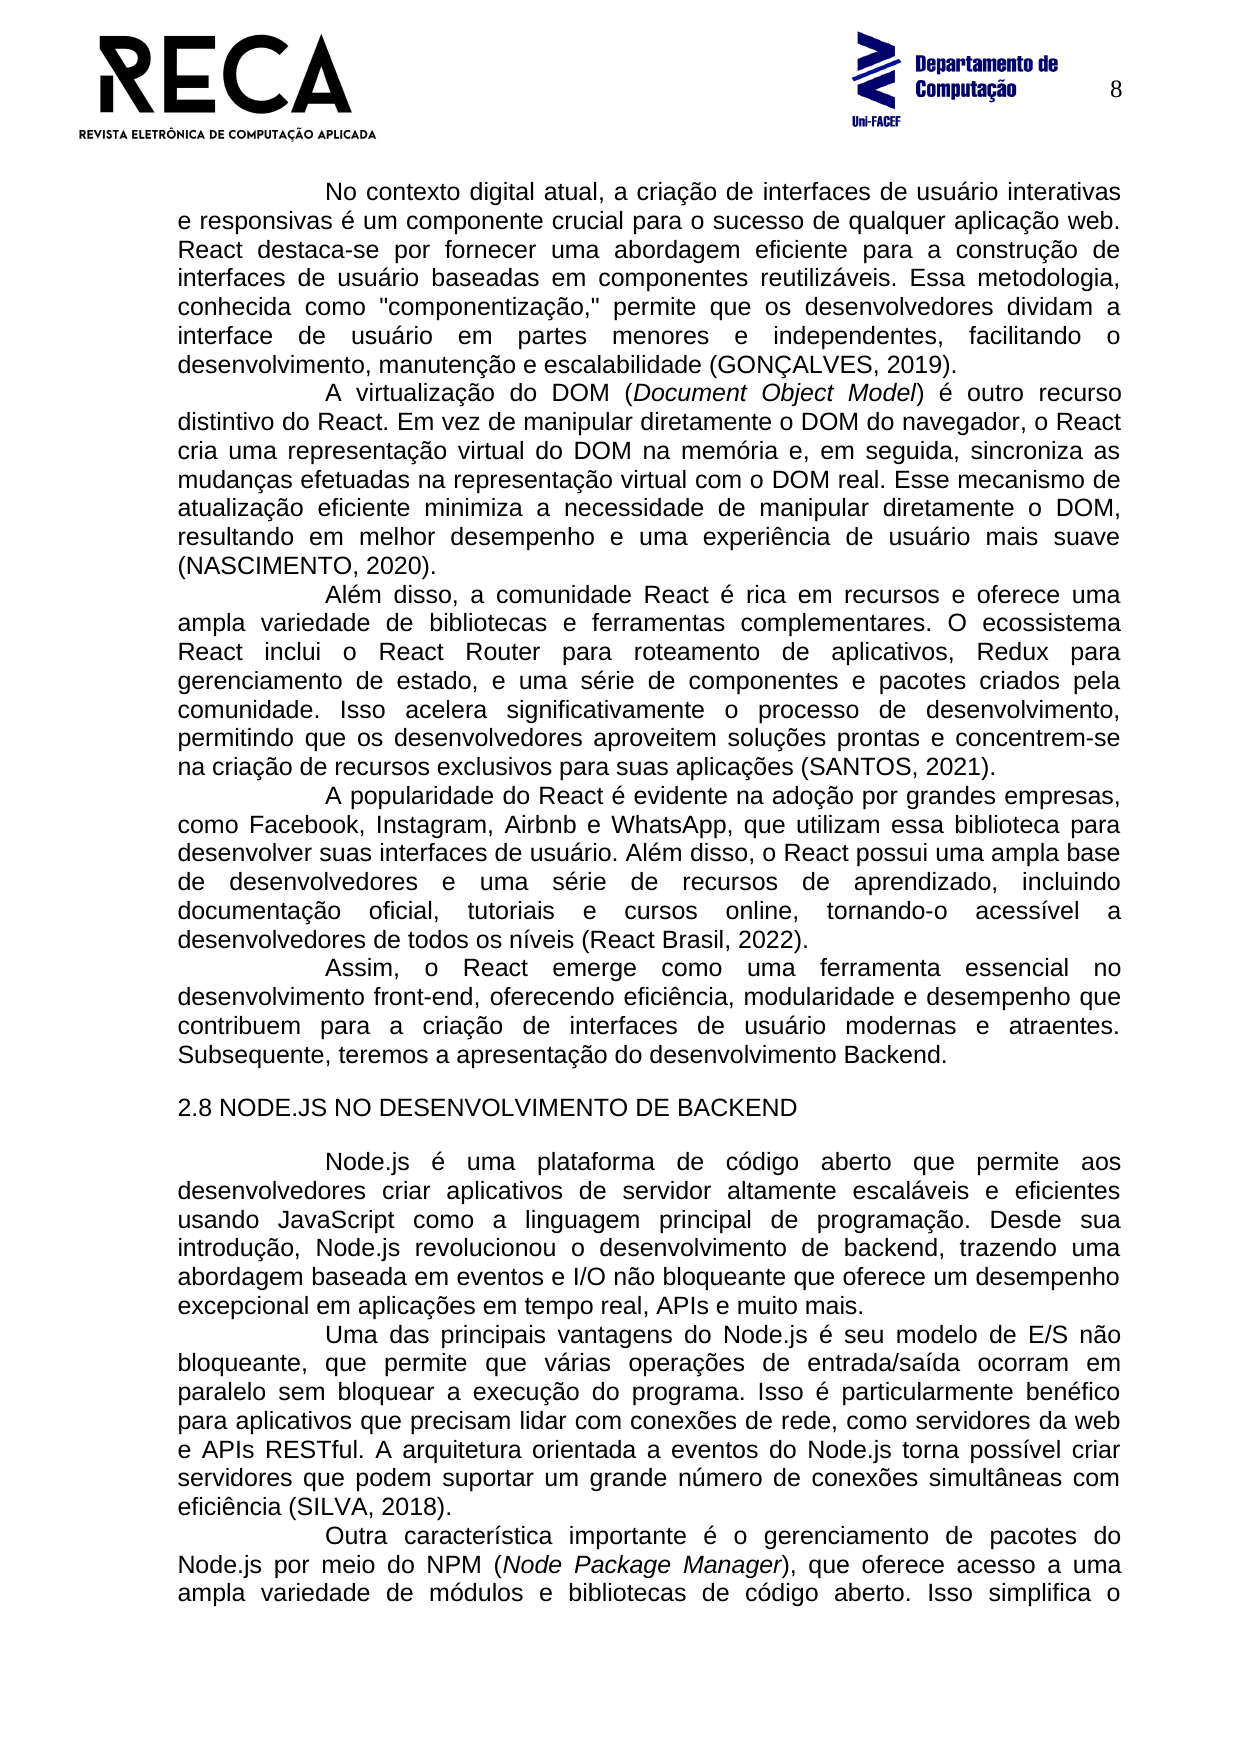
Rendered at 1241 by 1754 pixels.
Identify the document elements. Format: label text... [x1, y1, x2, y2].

picture [811, 13, 1098, 144]
list 2.8 NODE.JS NO DESENVOLVIMENTO DE BACKEND [177, 1093, 1122, 1122]
text Além disso, a comunidade React é rica em recursos e oferece uma ampla variedade de bibliotecas e ferramentas complementares. O ecossistema React inclui o React Router para roteamento de aplicativos, Redux para gerenciamento de estado, e uma série de componentes e pacotes criados pela comunidade. Isso acelera significativamente o processo de desenvolvimento, permitindo que os desenvolvedores aproveitem soluções prontas e concentrem-se na criação de recursos exclusivos para suas aplicações (SANTOS, 2021). [177, 580, 1122, 781]
text Uma das principais vantagens do Node.js é seu modelo de E/S não bloqueante, que permite que várias operações de entrada/saída ocorram em paralelo sem bloquear a execução do programa. Isso é particularmente benéfico para aplicativos que precisam lidar com conexões de rede, como servidores da web e APIs RESTful. A arquitetura orientada a eventos do Node.js torna possível criar servidores que podem suportar um grande número de conexões simultâneas com eficiência (SILVA, 2018). [177, 1320, 1122, 1521]
text A virtualização do DOM (Document Object Model) é outro recurso distintivo do React. Em vez de manipular diretamente o DOM do navegador, o React cria uma representação virtual do DOM na memória e, em seguida, sincroniza as mudanças efetuadas na representação virtual com o DOM real. Esse mecanismo de atualização eficiente minimiza a necessidade de manipular diretamente o DOM, resultando em melhor desempenho e uma experiência de usuário mais suave (NASCIMENTO, 2020). [177, 378, 1122, 580]
text Node.js é uma plataforma de código aberto que permite aos desenvolvedores criar aplicativos de servidor altamente escaláveis e eficientes usando JavaScript como a linguagem principal de programação. Desde sua introdução, Node.js revolucionou o desenvolvimento de backend, trazendo uma abordagem baseada em eventos e I/O não bloqueante que oferece um desempenho excepcional em aplicações em tempo real, APIs e muito mais. [177, 1147, 1122, 1320]
text Assim, o React emerge como uma ferramenta essencial no desenvolvimento front-end, oferecendo eficiência, modularidade e desempenho que contribuem para a criação de interfaces de usuário modernas e atraentes. Subsequente, teremos a apresentação do desenvolvimento Backend. [177, 953, 1122, 1068]
text A popularidade do React é evidente na adoção por grandes empresas, como Facebook, Instagram, Airbnb e WhatsApp, que utilizam essa biblioteca para desenvolver suas interfaces de usuário. Além disso, o React possui uma ampla base de desenvolvedores e uma série de recursos de aprendizado, incluindo documentação oficial, tutoriais e cursos online, tornando-o acessível a desenvolvedores de todos os níveis (React Brasil, 2022). [177, 781, 1122, 953]
picture [71, 31, 383, 143]
text No contexto digital atual, a criação de interfaces de usuário interativas e responsivas é um componente crucial para o sucesso de qualquer aplicação web. React destaca-se por fornecer uma abordagem eficiente para a construção de interfaces de usuário baseadas em componentes reutilizáveis. Essa metodologia, conhecida como "componentização," permite que os desenvolvedores dividam a interface de usuário em partes menores e independentes, facilitando o desenvolvimento, manutenção e escalabilidade (GONÇALVES, 2019). [177, 177, 1122, 378]
